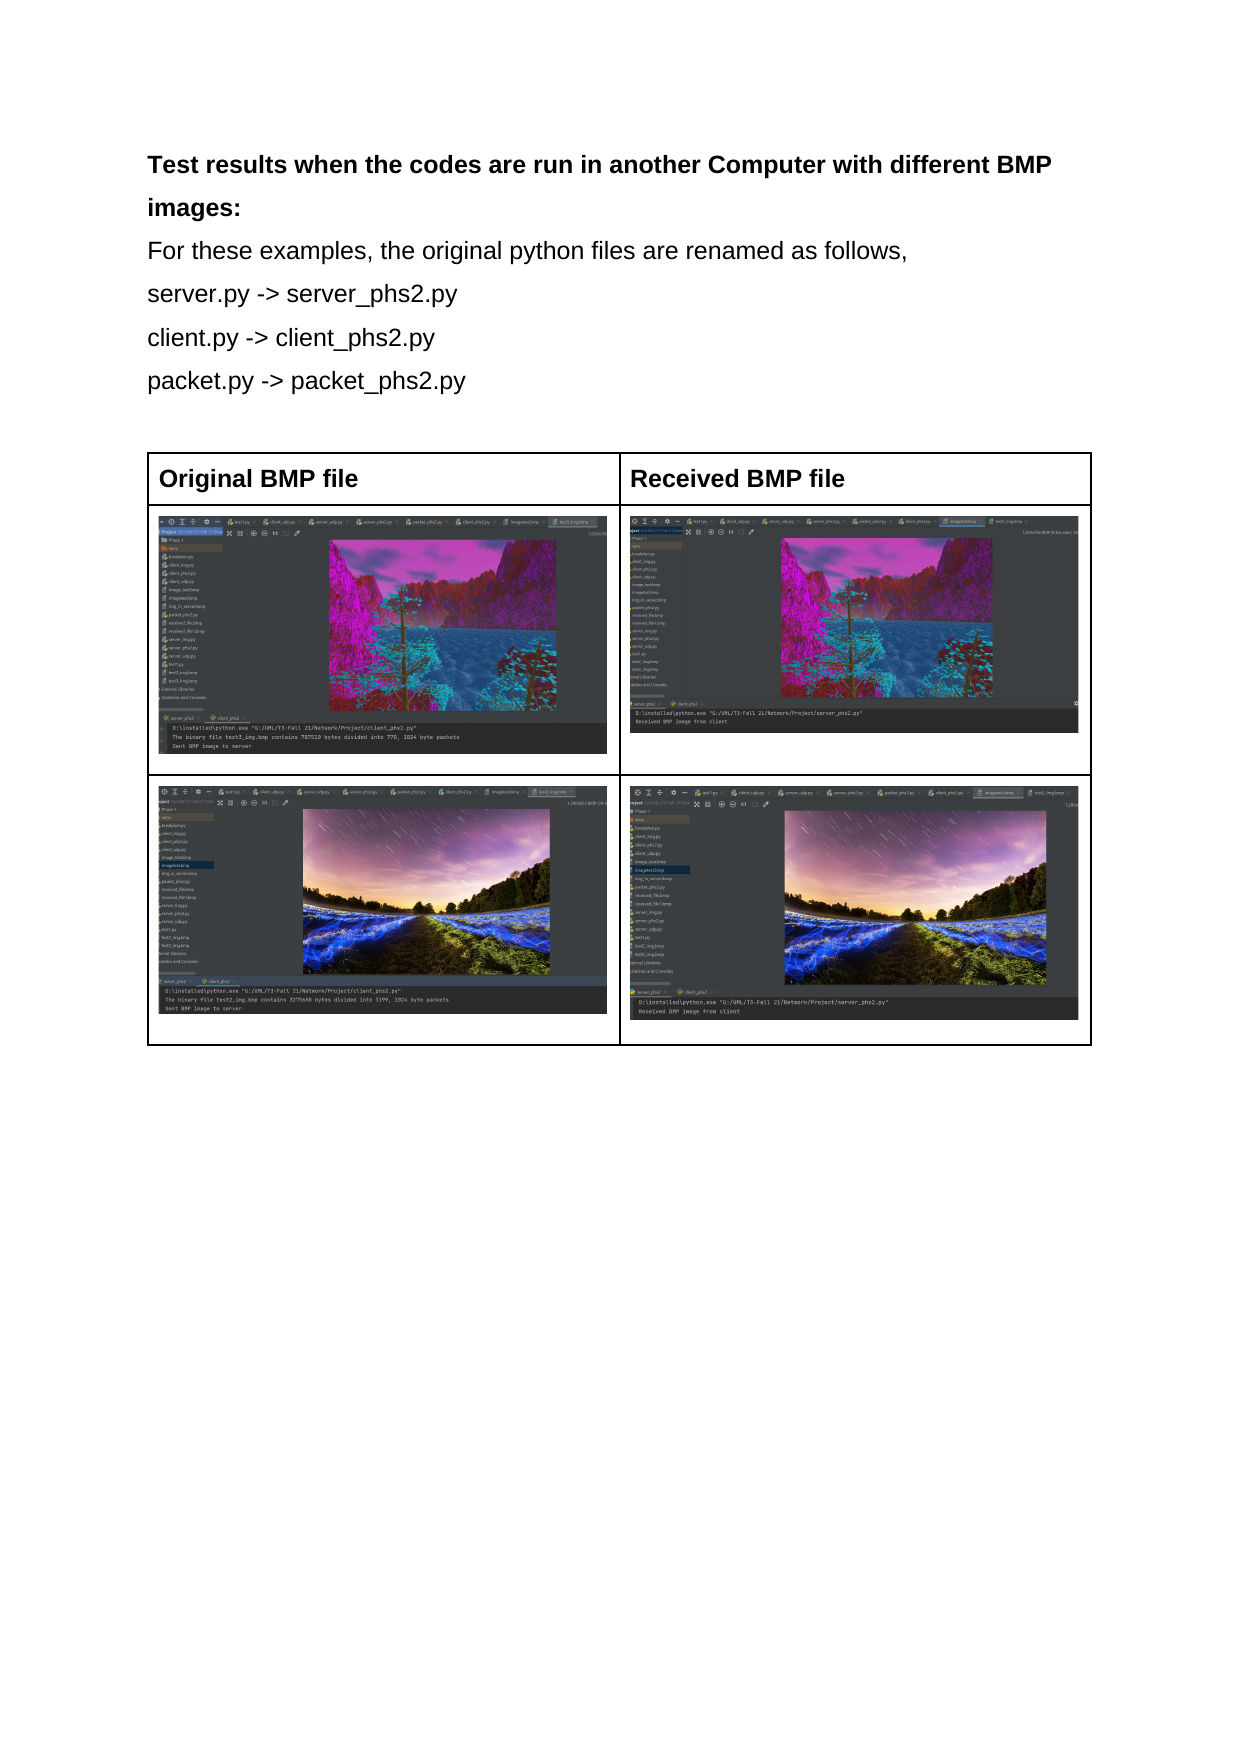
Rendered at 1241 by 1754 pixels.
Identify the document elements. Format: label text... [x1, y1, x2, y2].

text client.py -> client_phs2.py [147, 322, 1090, 351]
picture [630, 516, 1079, 733]
text server.py -> server_phs2.py [147, 279, 1090, 308]
table_header Received BMP file [621, 454, 1090, 503]
text Test results when the codes are run in another Computer with different BMP images: [147, 150, 1090, 222]
text For these examples, the original python files are renamed as follows, [147, 236, 1090, 265]
text packet.py -> packet_phs2.py [147, 366, 1090, 394]
picture [158, 516, 607, 754]
picture [630, 786, 1079, 1020]
table_cell [621, 776, 1090, 1044]
table_cell [149, 506, 619, 774]
table_cell [149, 776, 619, 1044]
table_cell [621, 506, 1090, 774]
picture [158, 786, 607, 1014]
table_header Original BMP file [149, 454, 619, 503]
